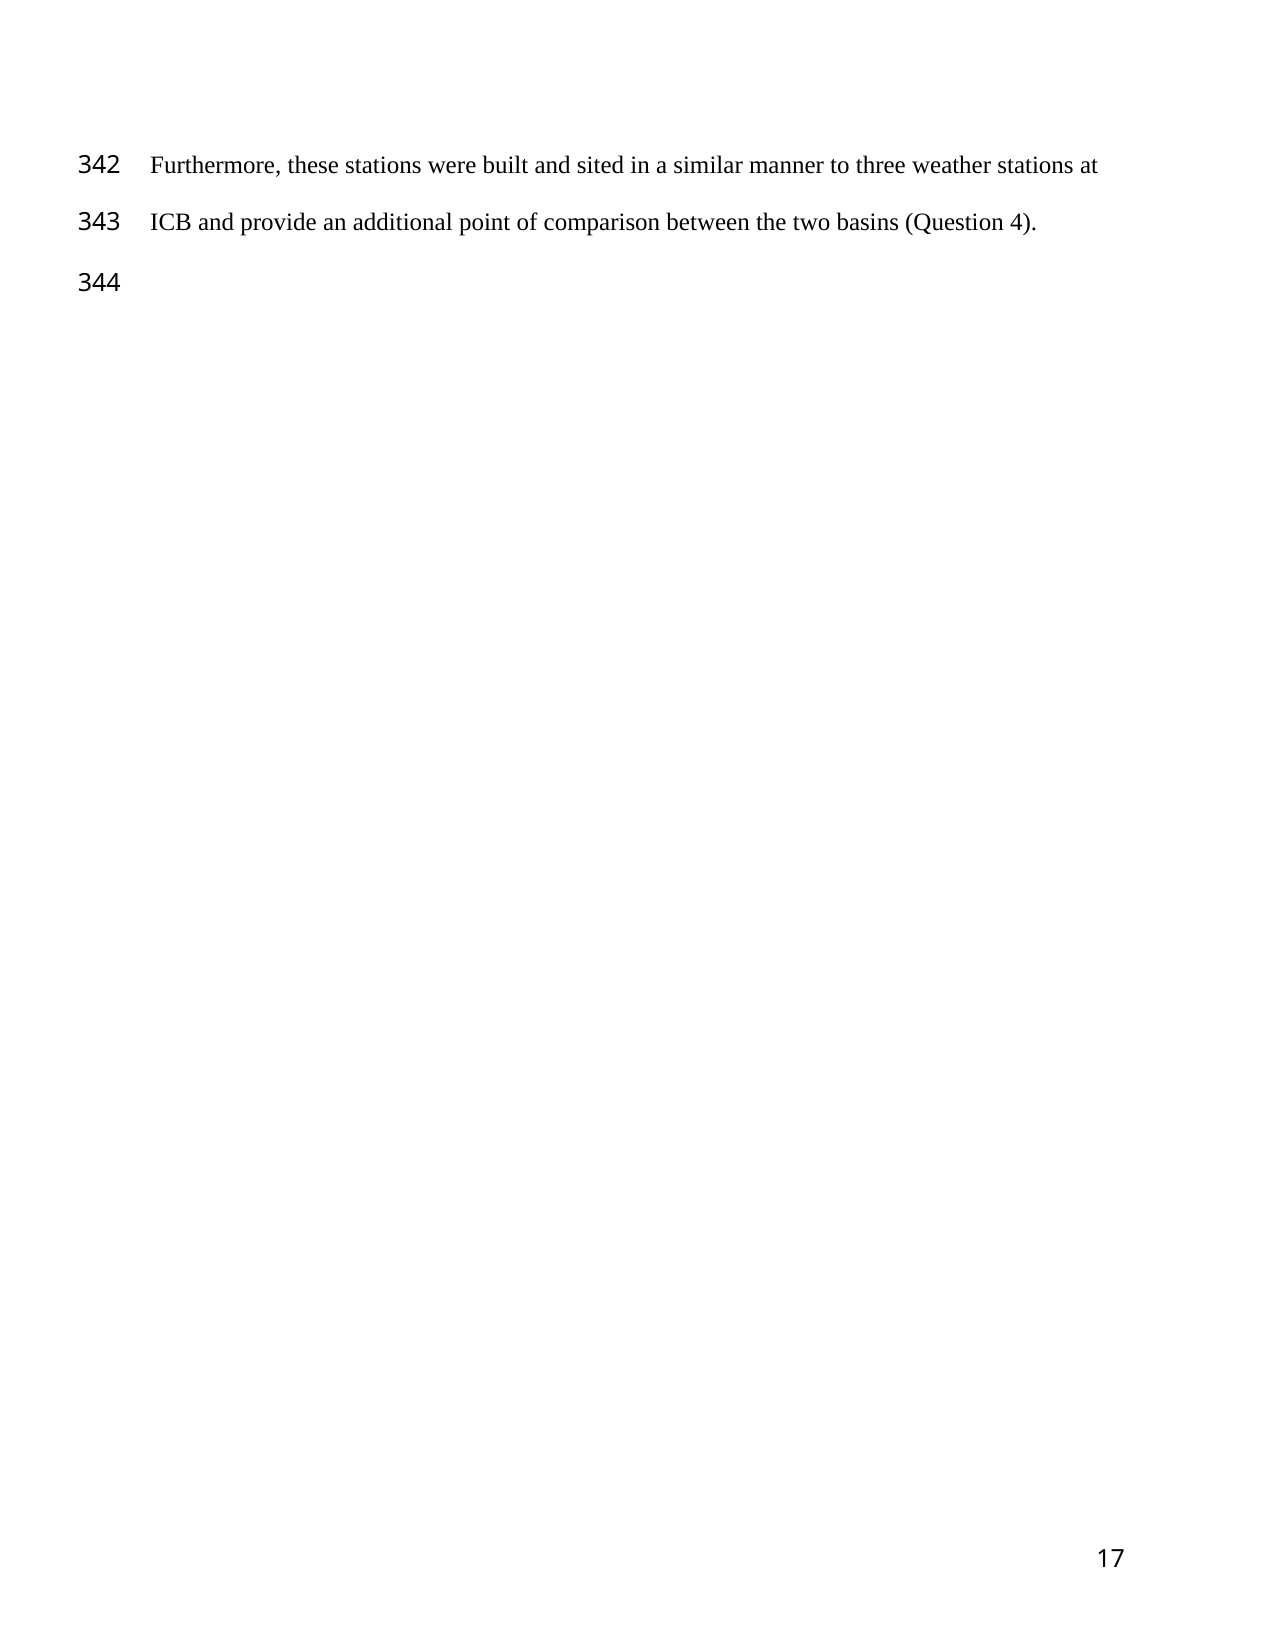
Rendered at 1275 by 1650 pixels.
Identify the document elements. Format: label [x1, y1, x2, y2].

text [150, 150, 1125, 236]
